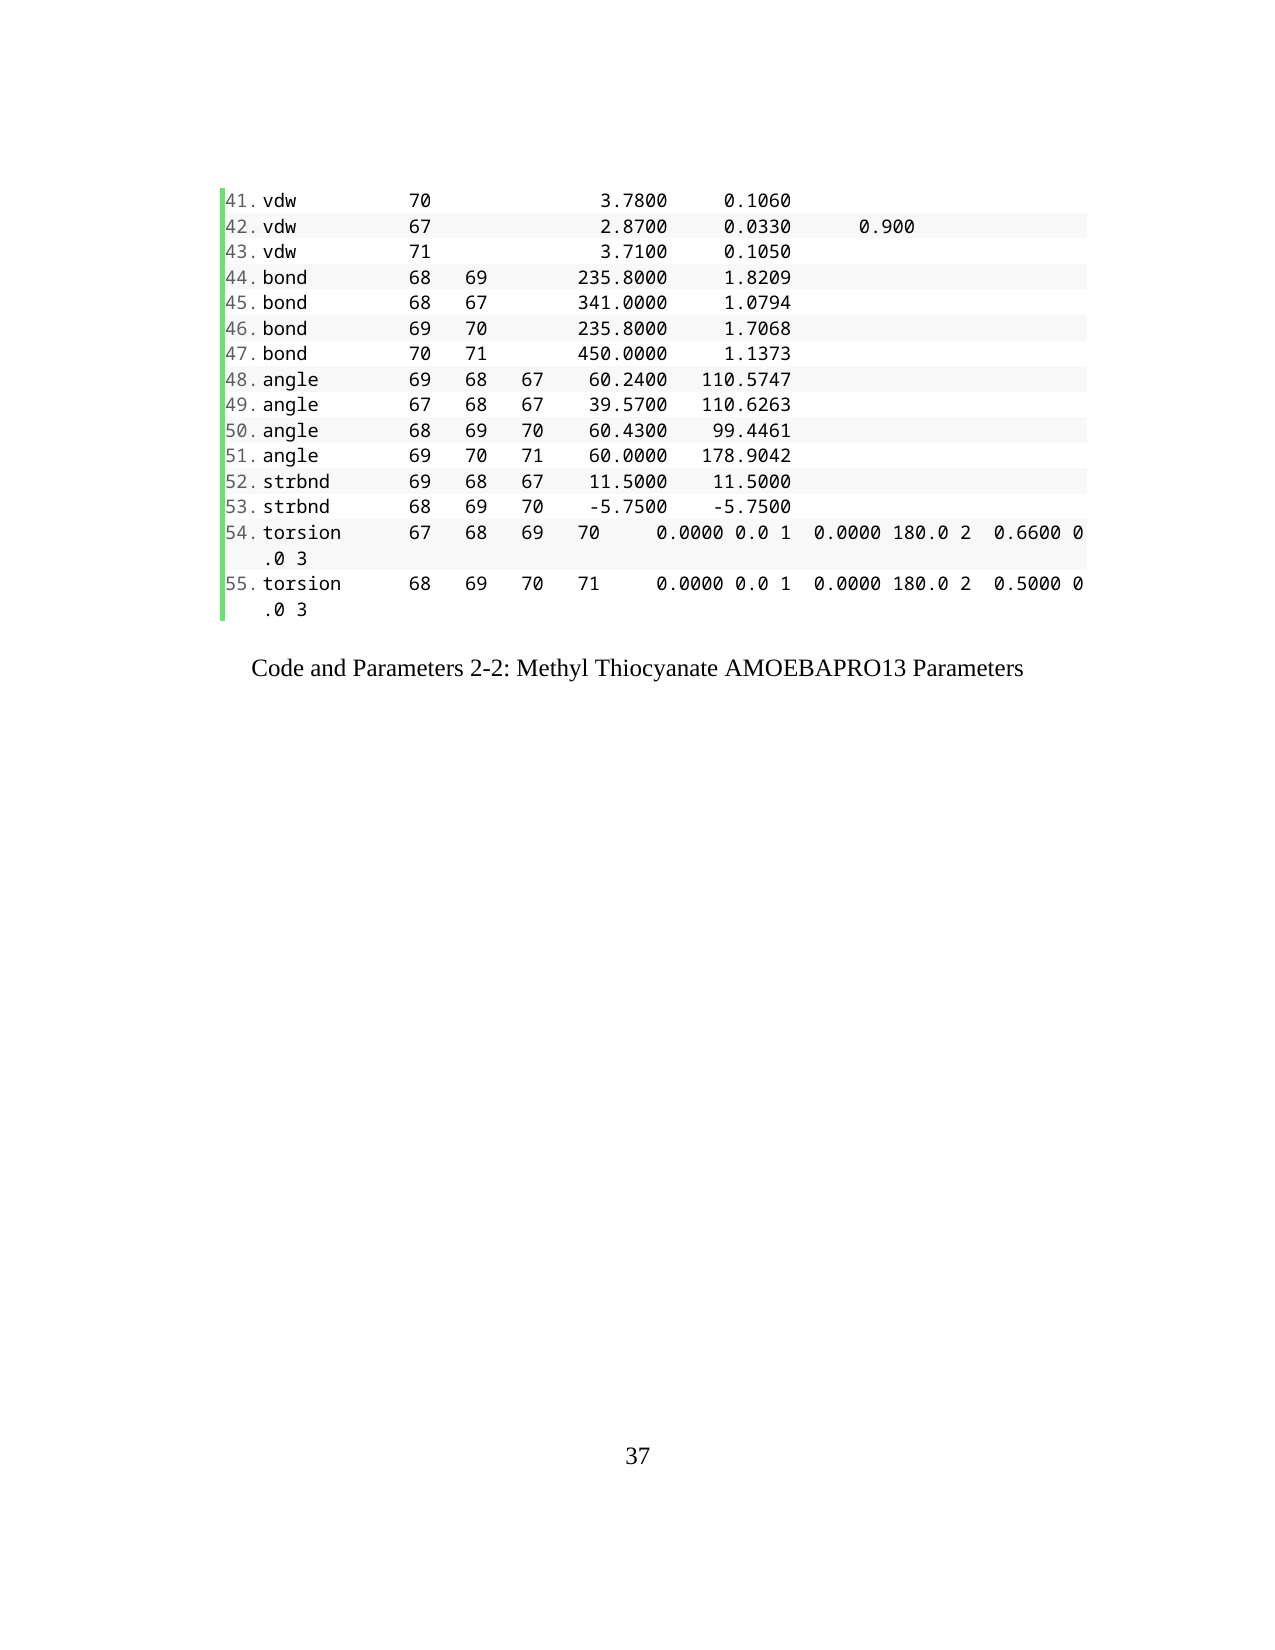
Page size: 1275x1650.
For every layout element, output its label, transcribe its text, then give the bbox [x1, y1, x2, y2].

list angle 69 68 67 60.2400 110.5747 [225, 366, 1087, 392]
list strbnd 69 68 67 11.5000 11.5000 [225, 468, 1087, 494]
list torsion 68 69 70 71 0.0000 0.0 1 0.0000 180.0 2 0.5000 0.0 3 [225, 570, 1087, 621]
list bond 68 69 235.8000 1.8209 [225, 264, 1087, 289]
list vdw 70 3.7800 0.1060 [220, 187, 1087, 213]
list angle 69 70 71 60.0000 178.9042 [225, 443, 1087, 468]
list bond 69 70 235.8000 1.7068 [225, 315, 1087, 341]
list bond 70 71 450.0000 1.1373 [225, 341, 1087, 366]
list strbnd 68 69 70 -5.7500 -5.7500 [225, 494, 1087, 519]
list angle 67 68 67 39.5700 110.6263 [225, 392, 1087, 417]
list angle 68 69 70 60.4300 99.4461 [225, 417, 1087, 443]
list vdw 67 2.8700 0.0330 0.900 [225, 213, 1087, 238]
list bond 68 67 341.0000 1.0794 [225, 289, 1087, 315]
list vdw 71 3.7100 0.1050 [225, 238, 1087, 264]
list torsion 67 68 69 70 0.0000 0.0 1 0.0000 180.0 2 0.6600 0.0 3 [225, 519, 1087, 570]
subtitle Code and Parameters 2-2: Methyl Thiocyanate AMOEBAPRO13 Parameters [187, 653, 1087, 681]
